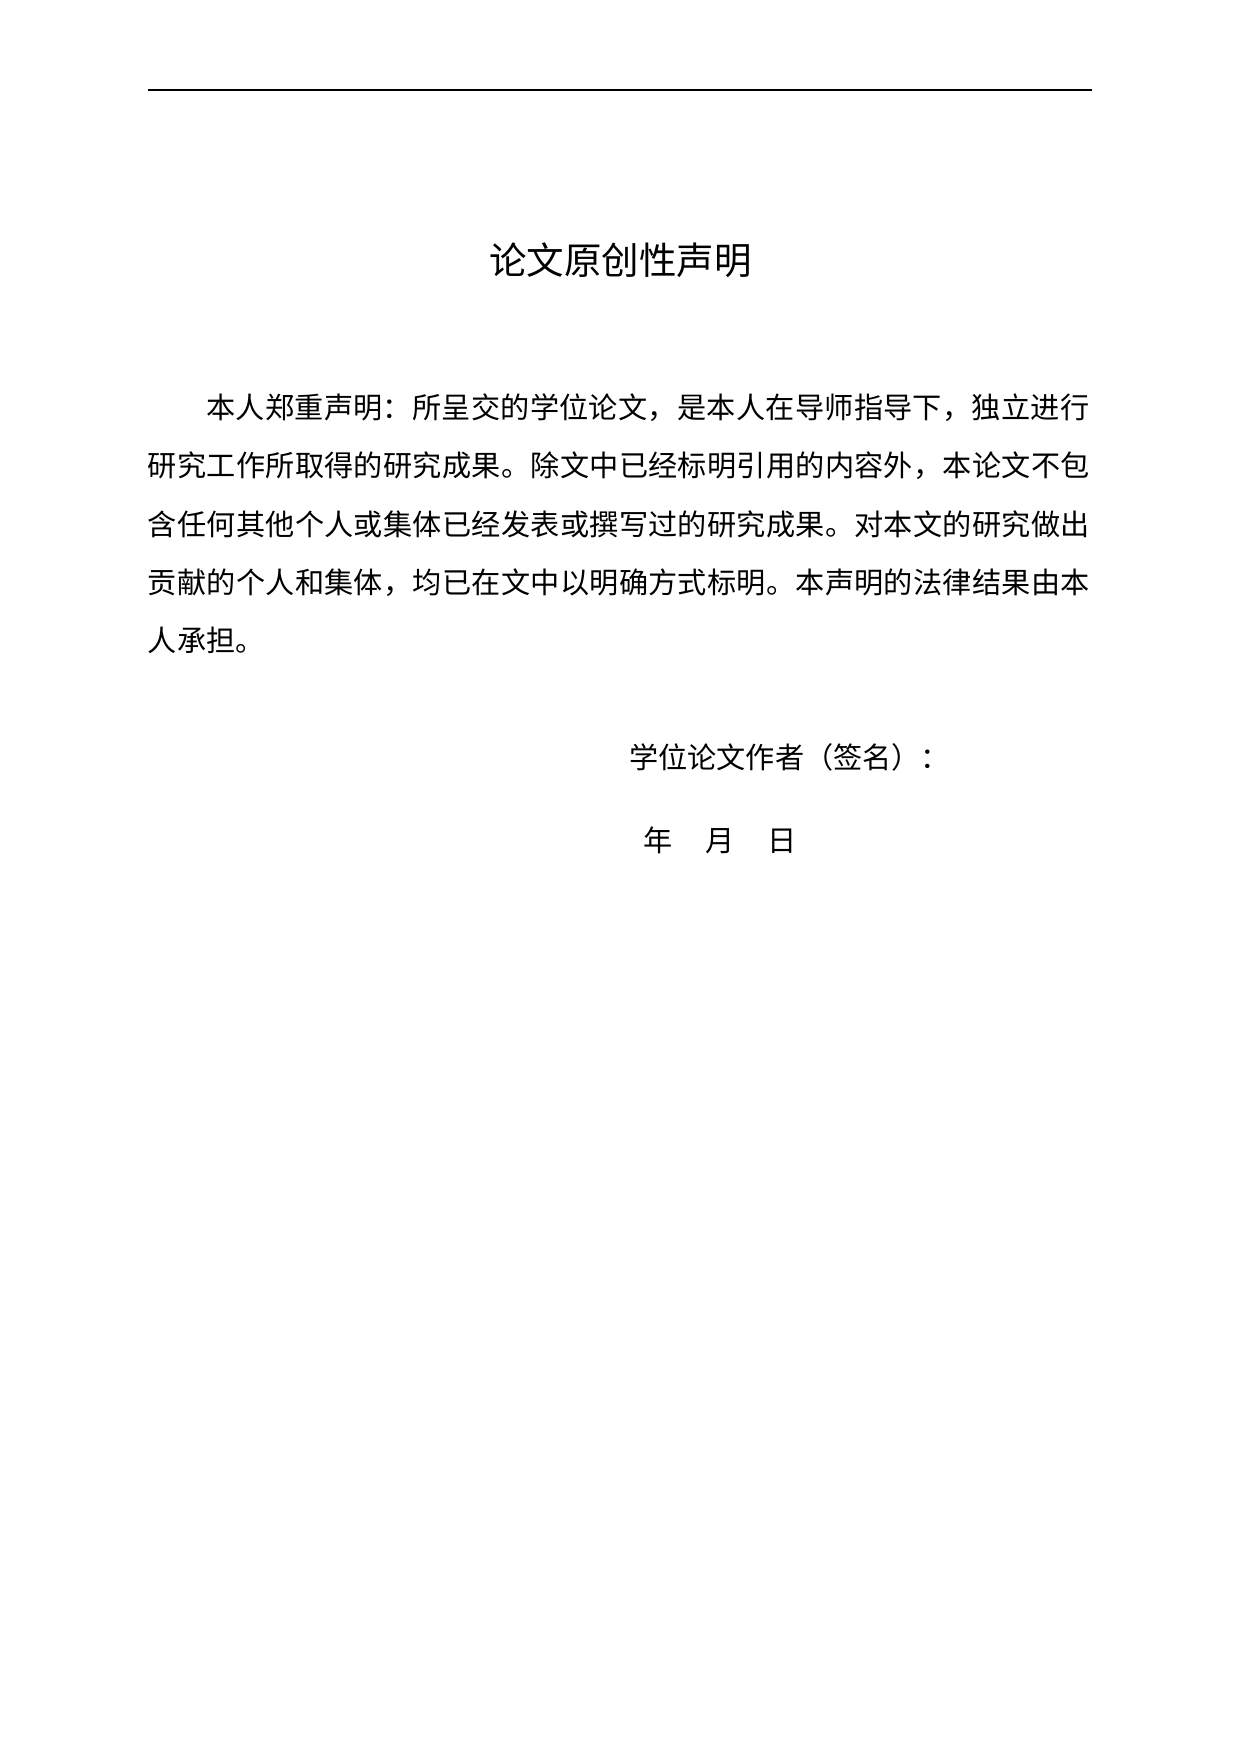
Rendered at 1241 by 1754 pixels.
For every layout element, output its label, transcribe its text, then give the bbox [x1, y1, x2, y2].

text 年 月 日 [148, 802, 1092, 860]
text 本人郑重声明：所呈交的学位论文，是本人在导师指导下，独立进行研究工作所取得的研究成果。除文中已经标明引用的内容外，本论文不包含任何其他个人或集体已经发表或撰写过的研究成果。对本文的研究做出贡献的个人和集体，均已在文中以明确方式标明。本声明的法律结果由本人承担。 [148, 369, 1092, 660]
text 论文原创性声明 [148, 231, 1092, 285]
text 学位论文作者（签名）： [148, 719, 1092, 777]
